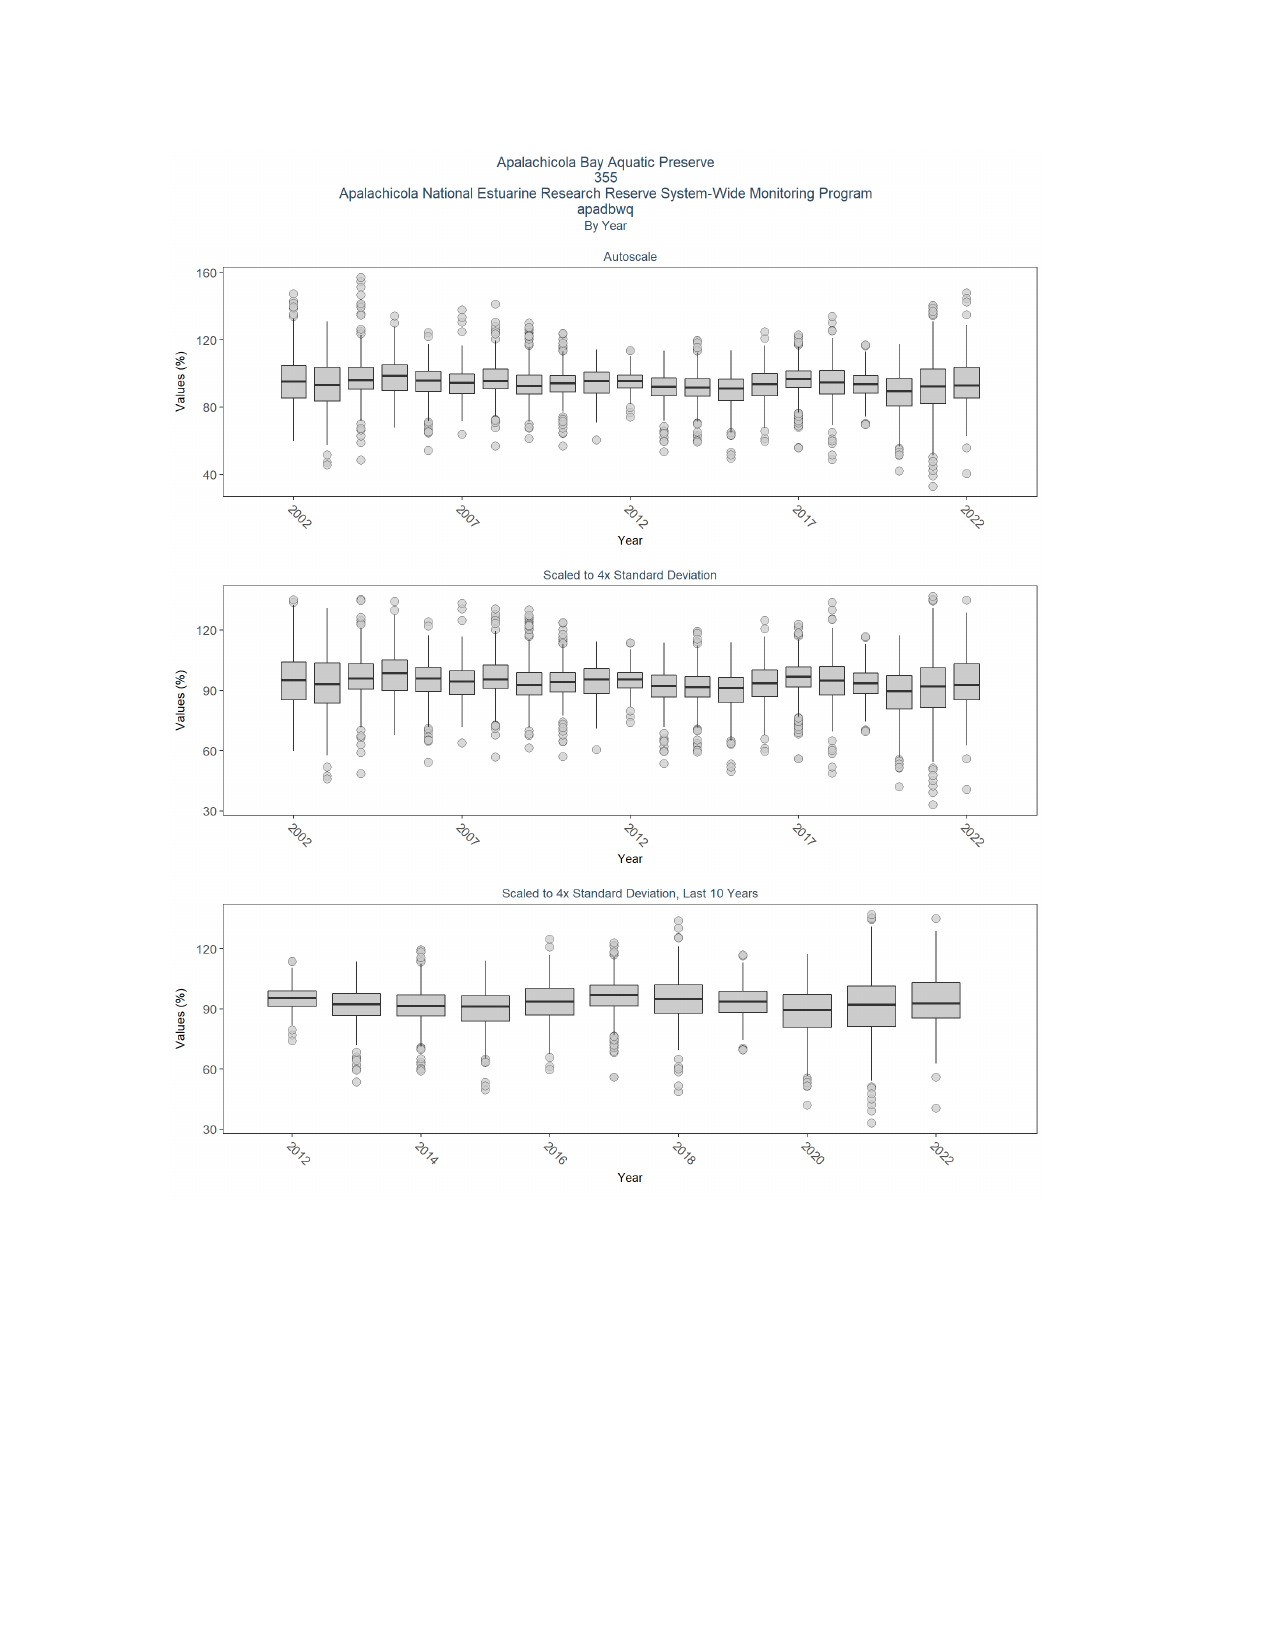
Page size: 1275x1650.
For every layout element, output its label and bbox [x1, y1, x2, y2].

picture [168, 150, 1044, 1200]
